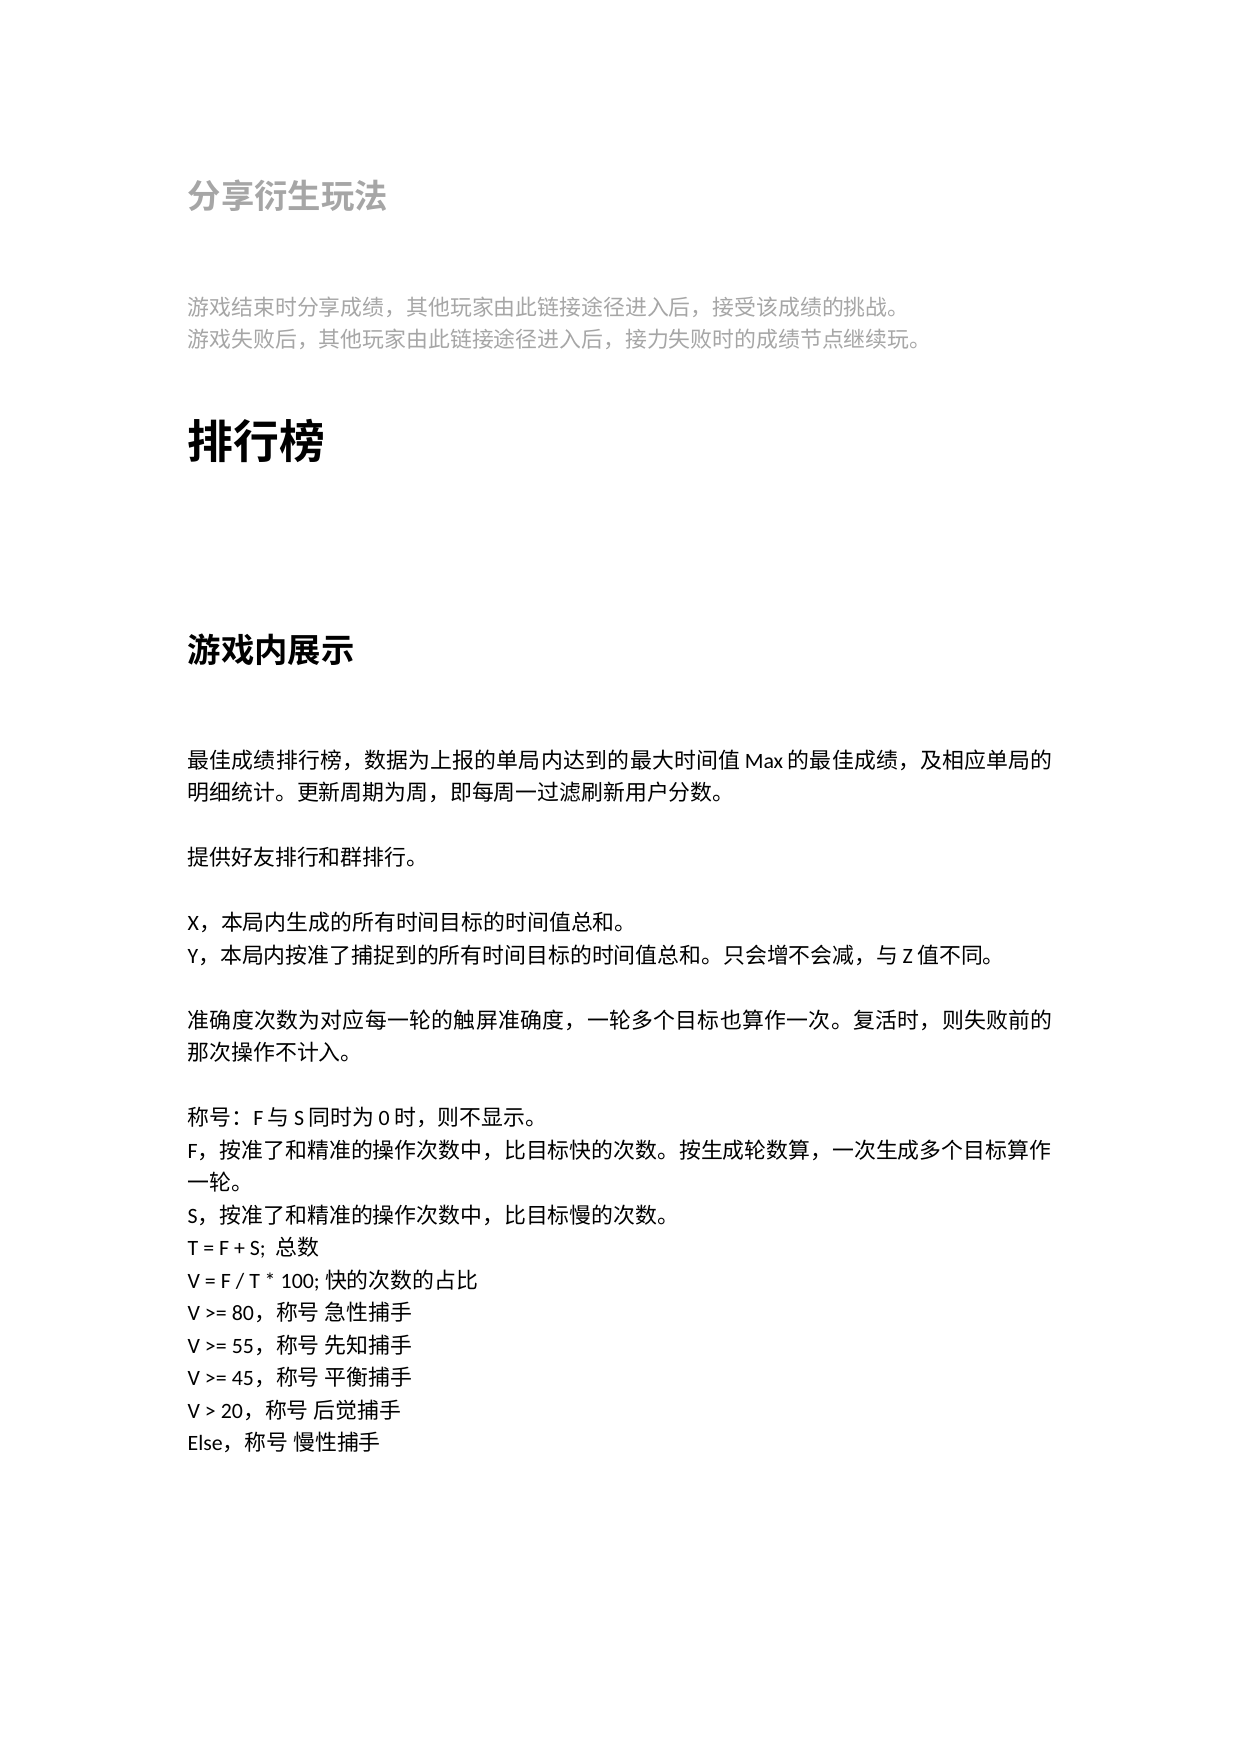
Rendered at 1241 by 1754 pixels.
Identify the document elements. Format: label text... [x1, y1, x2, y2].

text S，按准了和精准的操作次数中，比目标慢的次数。 [187, 1197, 1053, 1230]
text 最佳成绩排行榜，数据为上报的单局内达到的最大时间值Max的最佳成绩，及相应单局的明细统计。更新周期为周，即每周一过滤刷新用户分数。 [187, 742, 1053, 807]
text T = F + S; 总数 [187, 1230, 1053, 1262]
text V >= 80，称号 急性捕手 [187, 1295, 1053, 1327]
text V > 20，称号 后觉捕手 [187, 1392, 1053, 1425]
subtitle 分享衍生玩法 [187, 162, 1053, 227]
text F，按准了和精准的操作次数中，比目标快的次数。按生成轮数算，一次生成多个目标算作一轮。 [187, 1132, 1053, 1197]
subtitle 排行榜 [187, 389, 1053, 487]
text Else，称号 慢性捕手 [187, 1425, 1053, 1457]
text Y，本局内按准了捕捉到的所有时间目标的时间值总和。只会增不会减，与Z值不同。 [187, 937, 1053, 970]
text V = F / T * 100; 快的次数的占比 [187, 1262, 1053, 1295]
text 游戏失败后，其他玩家由此链接途径进入后，接力失败时的成绩节点继续玩。 [187, 322, 1053, 354]
text 称号：F与S同时为0时，则不显示。 [187, 1100, 1053, 1132]
text 游戏结束时分享成绩，其他玩家由此链接途径进入后，接受该成绩的挑战。 [187, 289, 1053, 322]
text 准确度次数为对应每一轮的触屏准确度，一轮多个目标也算作一次。复活时，则失败前的那次操作不计入。 [187, 1002, 1053, 1067]
text V >= 45，称号 平衡捕手 [187, 1360, 1053, 1392]
text V >= 55，称号 先知捕手 [187, 1327, 1053, 1360]
text X，本局内生成的所有时间目标的时间值总和。 [187, 905, 1053, 937]
subtitle 游戏内展示 [187, 615, 1053, 680]
text 提供好友排行和群排行。 [187, 840, 1053, 872]
